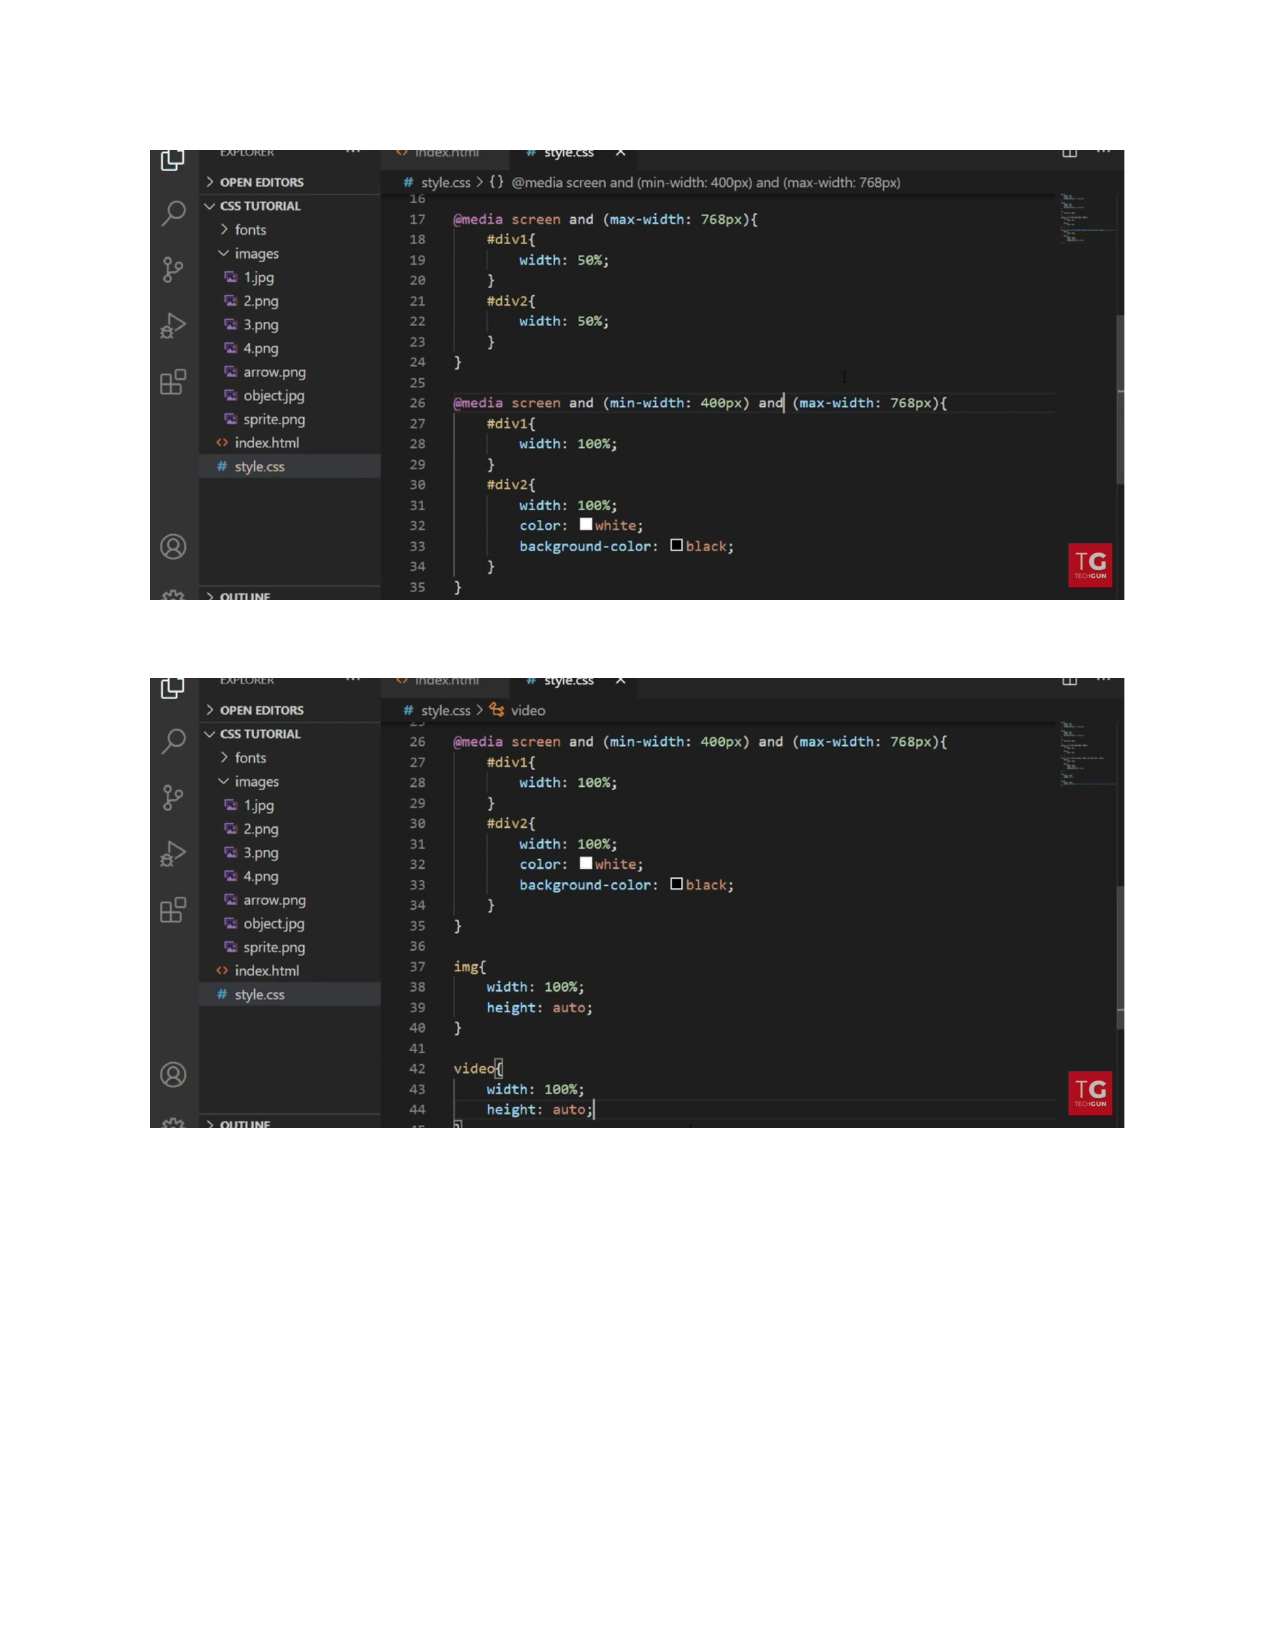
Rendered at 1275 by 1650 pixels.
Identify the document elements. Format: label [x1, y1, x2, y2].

picture [150, 150, 1125, 600]
picture [150, 678, 1125, 1128]
